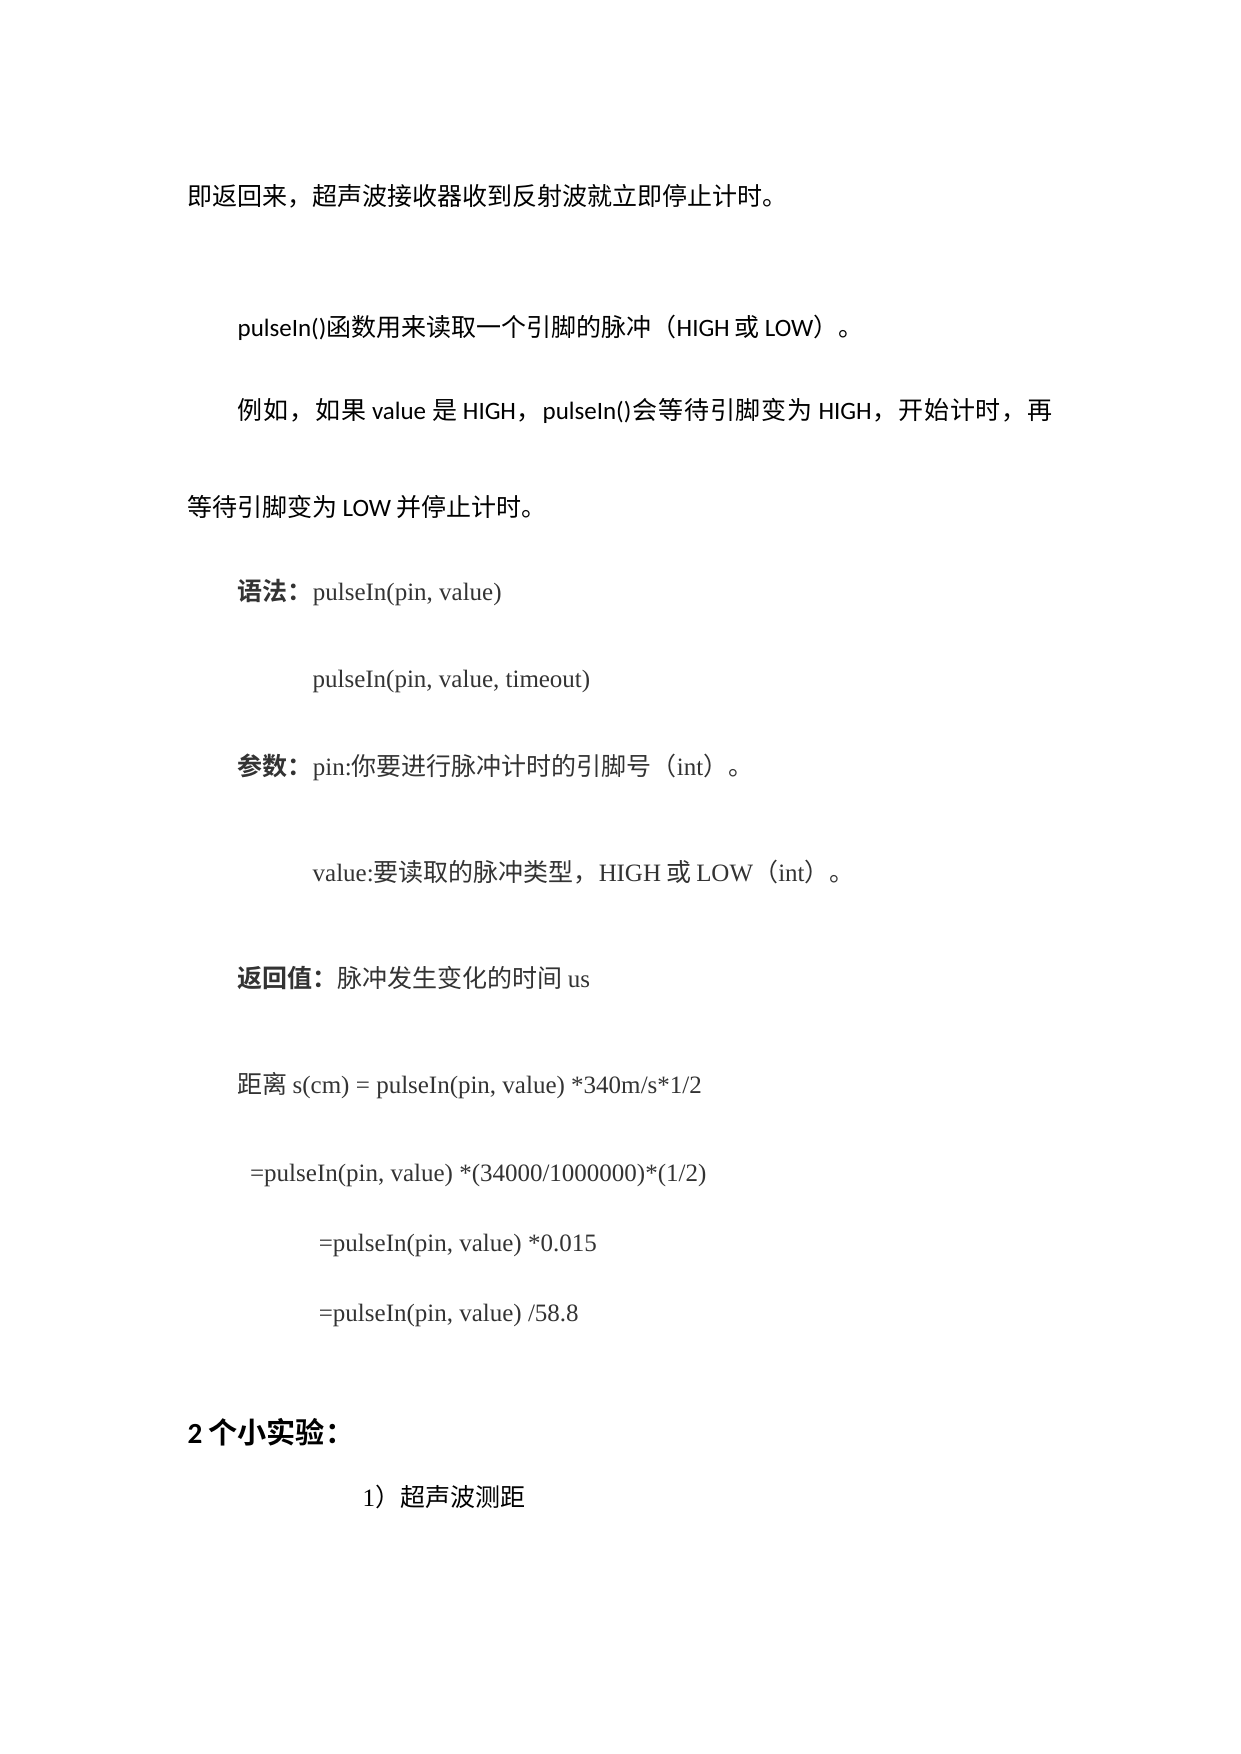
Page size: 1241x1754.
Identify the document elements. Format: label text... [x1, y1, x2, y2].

text =pulseIn(pin, value) *(34000/1000000)*(1/2) [187, 1157, 1053, 1189]
text 语法：pulseIn(pin, value) [187, 557, 1053, 622]
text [187, 162, 1053, 227]
text pulseIn(pin, value, timeout) [187, 663, 1053, 695]
text 2个小实验： [187, 1398, 1053, 1463]
text =pulseIn(pin, value) /58.8 [275, 1296, 1053, 1329]
text 参数：pin:你要进行脉冲计时的引脚号（int）。 [187, 732, 1053, 797]
text 距离s(cm) = pulseIn(pin, value) *340m/s*1/2 [187, 1051, 1053, 1116]
text value:要读取的脉冲类型，HIGH或LOW（int）。 [187, 838, 1053, 903]
text 返回值：脉冲发生变化的时间us​ [187, 944, 1053, 1009]
list 超声波测距 [319, 1463, 1053, 1528]
text =pulseIn(pin, value) *0.015 [275, 1226, 1053, 1259]
text 例如，如果value是HIGH，pulseIn()会等待引脚变为HIGH，开始计时，再等待引脚变为LOW并停止计时。 [187, 376, 1053, 538]
text pulseIn()函数用来读取一个引脚的脉冲（HIGH或LOW）。 [187, 293, 1053, 358]
